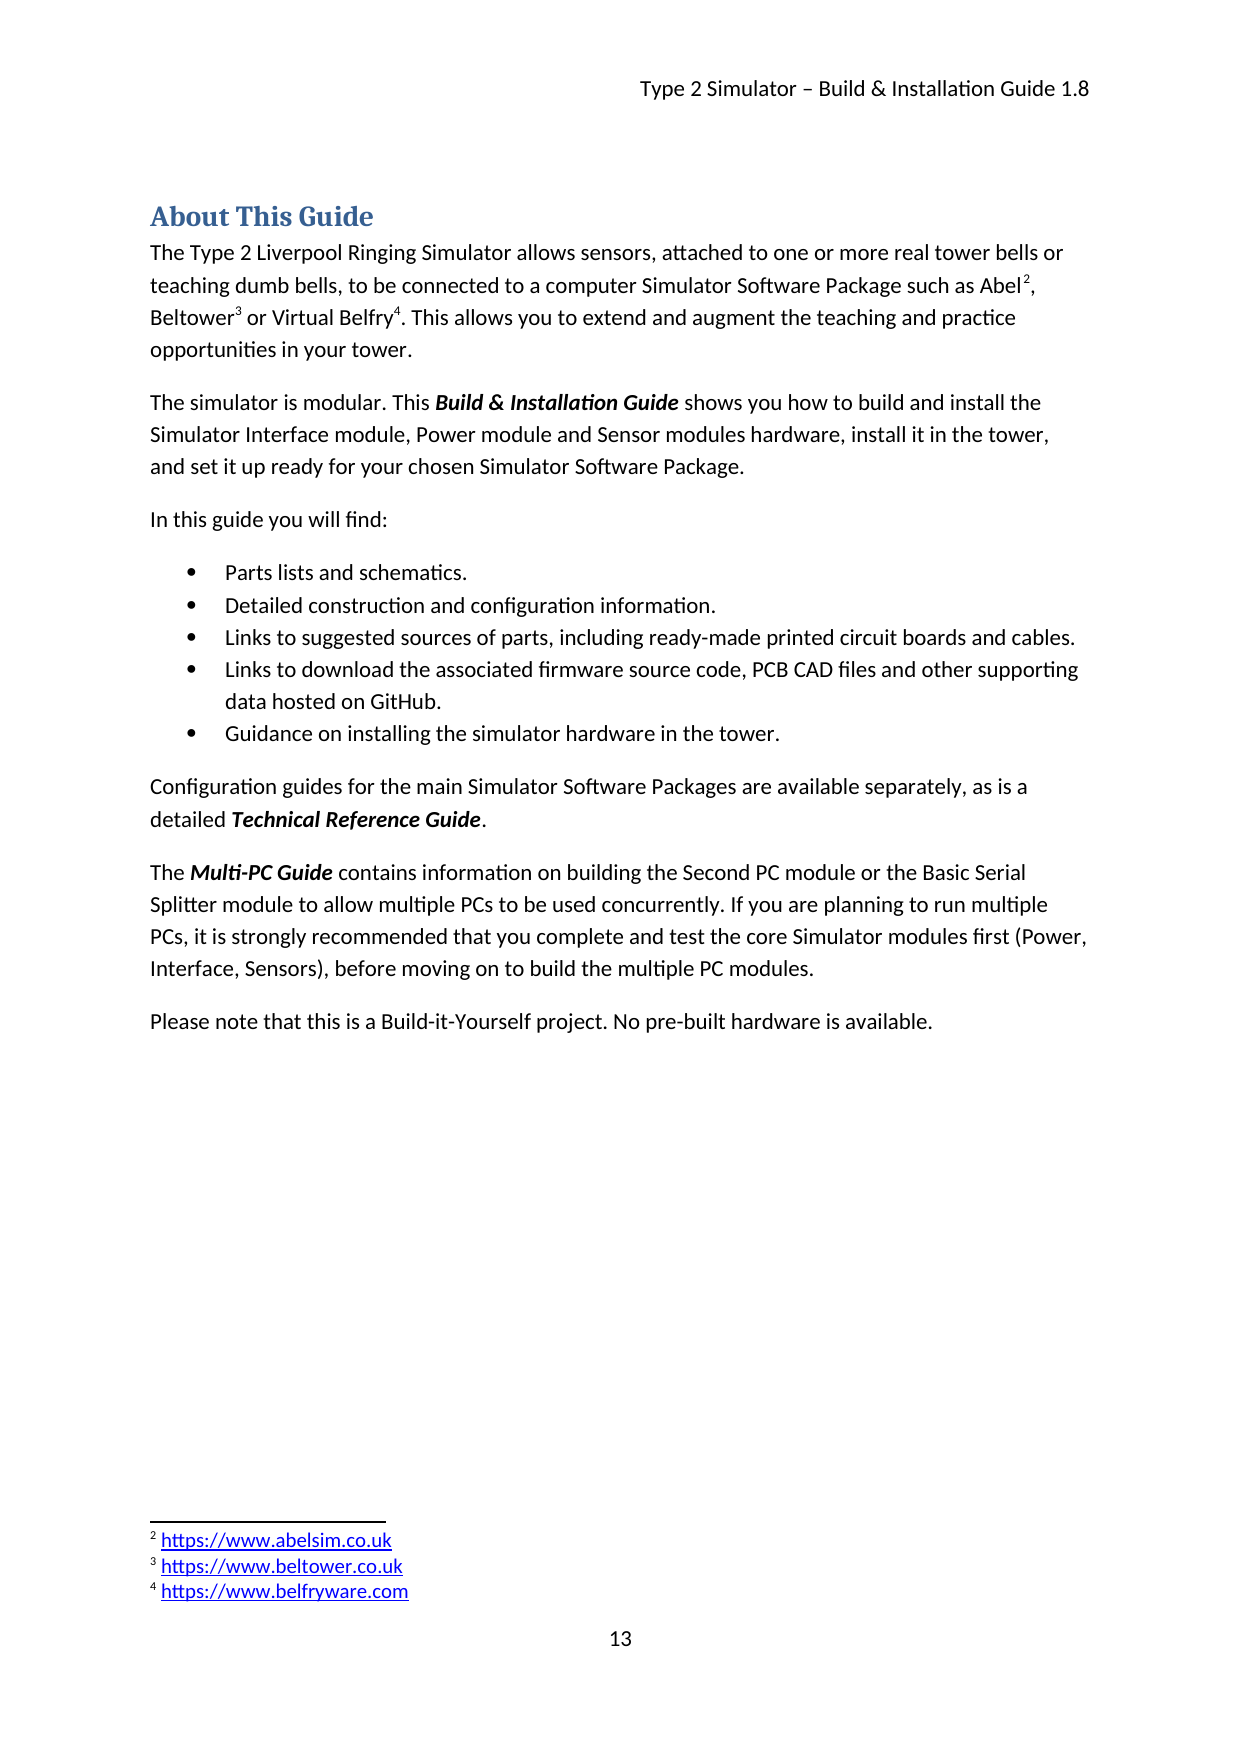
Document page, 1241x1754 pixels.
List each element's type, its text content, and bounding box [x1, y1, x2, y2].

text The Type 2 Liverpool Ringing Simulator allows sensors, attached to one or more real tower bells or teaching dumb bells, to be connected to a computer Simulator Software Package such as Abel, Beltower or Virtual Belfry. This allows you to extend and augment the teaching and practice opportunities in your tower. [150, 238, 1090, 363]
list Links to download the associated firmware source code, PCB CAD files and other supporting data hosted on GitHub. [187, 655, 1090, 715]
list Guidance on installing the simulator hardware in the tower. [187, 719, 1090, 747]
text Configuration guides for the main Simulator Software Packages are available separately, as is a detailed Technical Reference Guide. [150, 772, 1090, 833]
subtitle About This Guide [150, 200, 1090, 233]
list Detailed construction and configuration information. [187, 591, 1090, 619]
text The simulator is modular. This Build & Installation Guide shows you how to build and install the Simulator Interface module, Power module and Sensor modules hardware, install it in the tower, and set it up ready for your chosen Simulator Software Package. [150, 388, 1090, 481]
list Parts lists and schematics. [187, 558, 1090, 587]
list Links to suggested sources of parts, including ready-made printed circuit boards and cables. [187, 623, 1090, 651]
text The Multi-PC Guide contains information on building the Second PC module or the Basic Serial Splitter module to allow multiple PCs to be used concurrently. If you are planning to run multiple PCs, it is strongly recommended that you complete and test the core Simulator modules first (Power, Interface, Sensors), before moving on to build the multiple PC modules. [150, 858, 1090, 982]
text Please note that this is a Build-it-Yourself project. No pre-built hardware is available. [150, 1007, 1090, 1035]
text In this guide you will find: [150, 506, 1090, 533]
